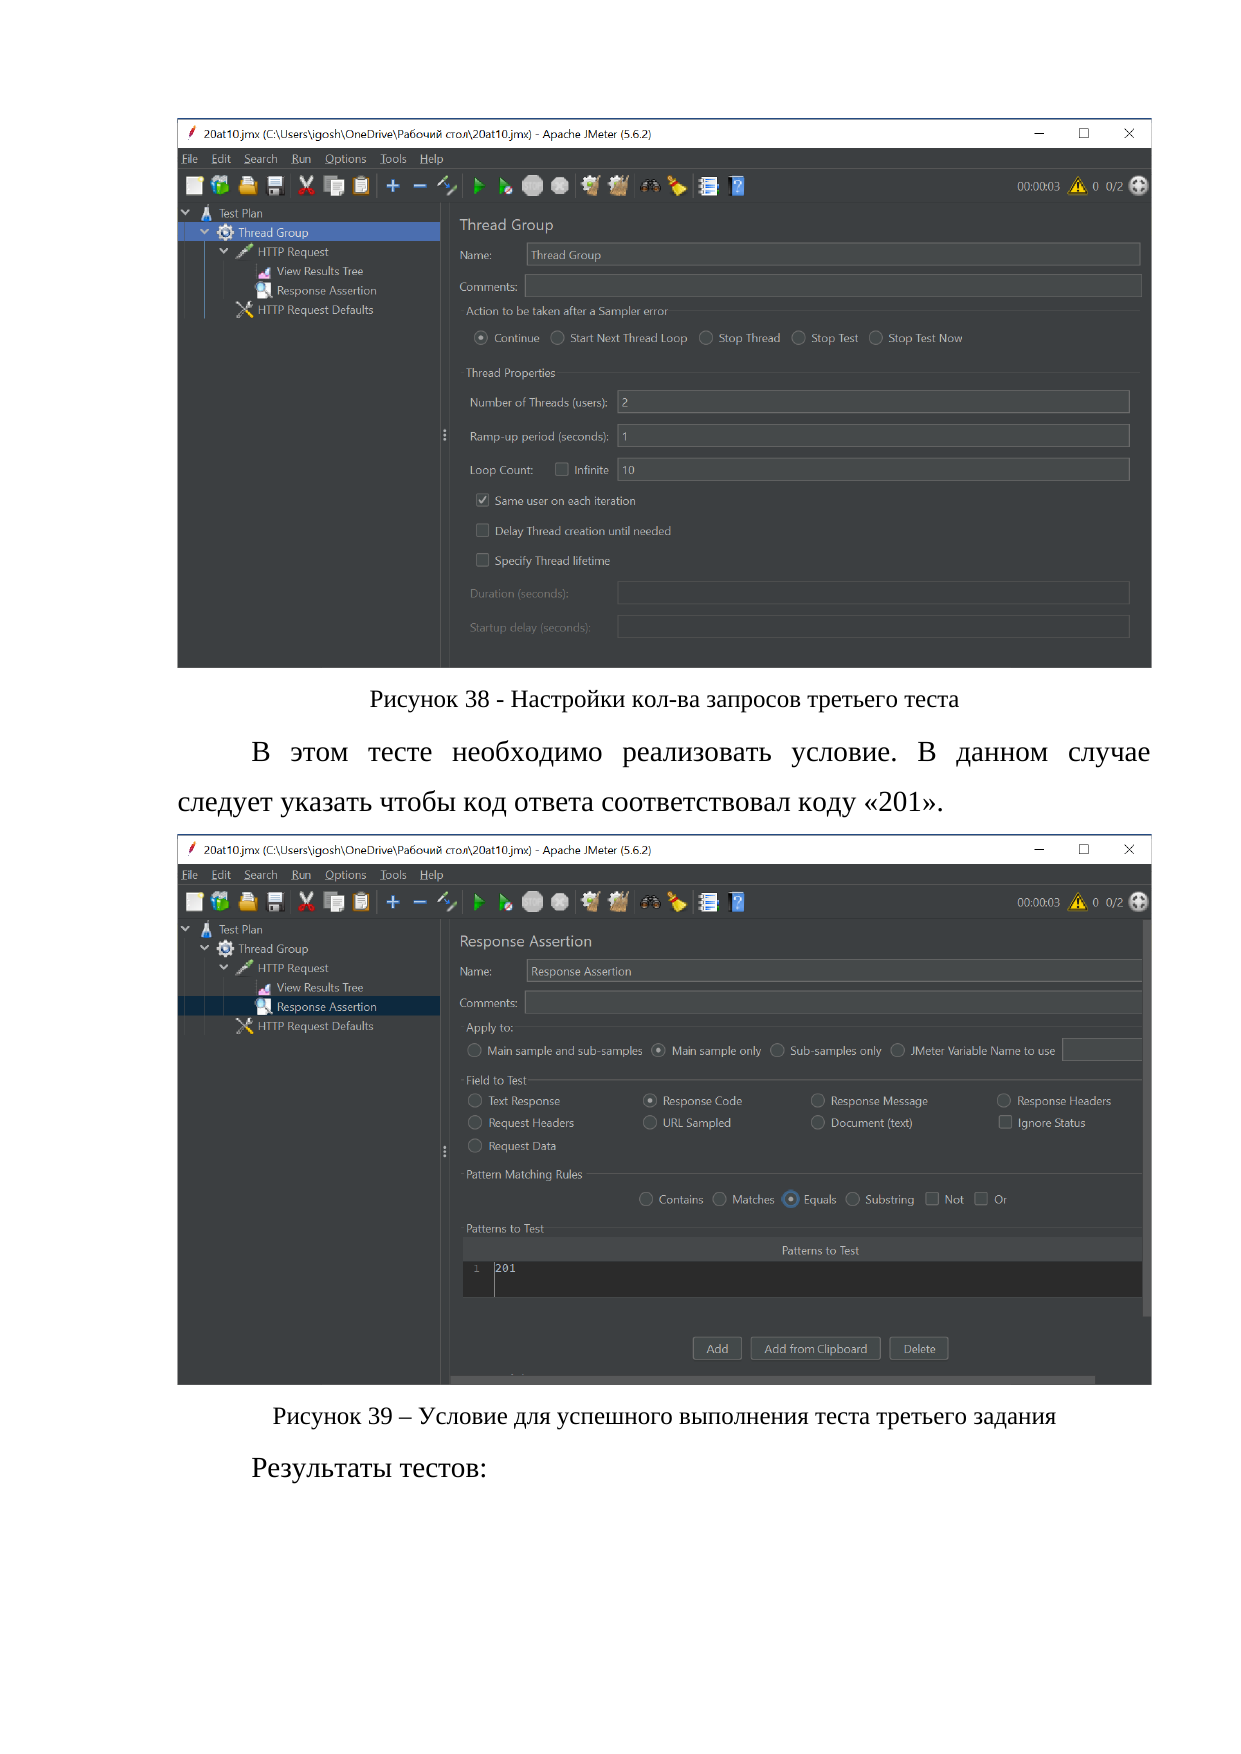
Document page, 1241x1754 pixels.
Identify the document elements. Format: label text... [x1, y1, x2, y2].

picture [177, 834, 1152, 1385]
picture [177, 118, 1152, 668]
text Рисунок 38 - Настройки кол-ва запросов третьего теста [177, 684, 1152, 713]
text В этом тесте необходимо реализовать условие. В данном случае следует указать чтобы код ответа соответствовал коду «201». [177, 734, 1152, 818]
text Рисунок 39 – Условие для успешного выполнения теста третьего задания [177, 1401, 1152, 1429]
text Результаты тестов: [177, 1450, 1152, 1484]
